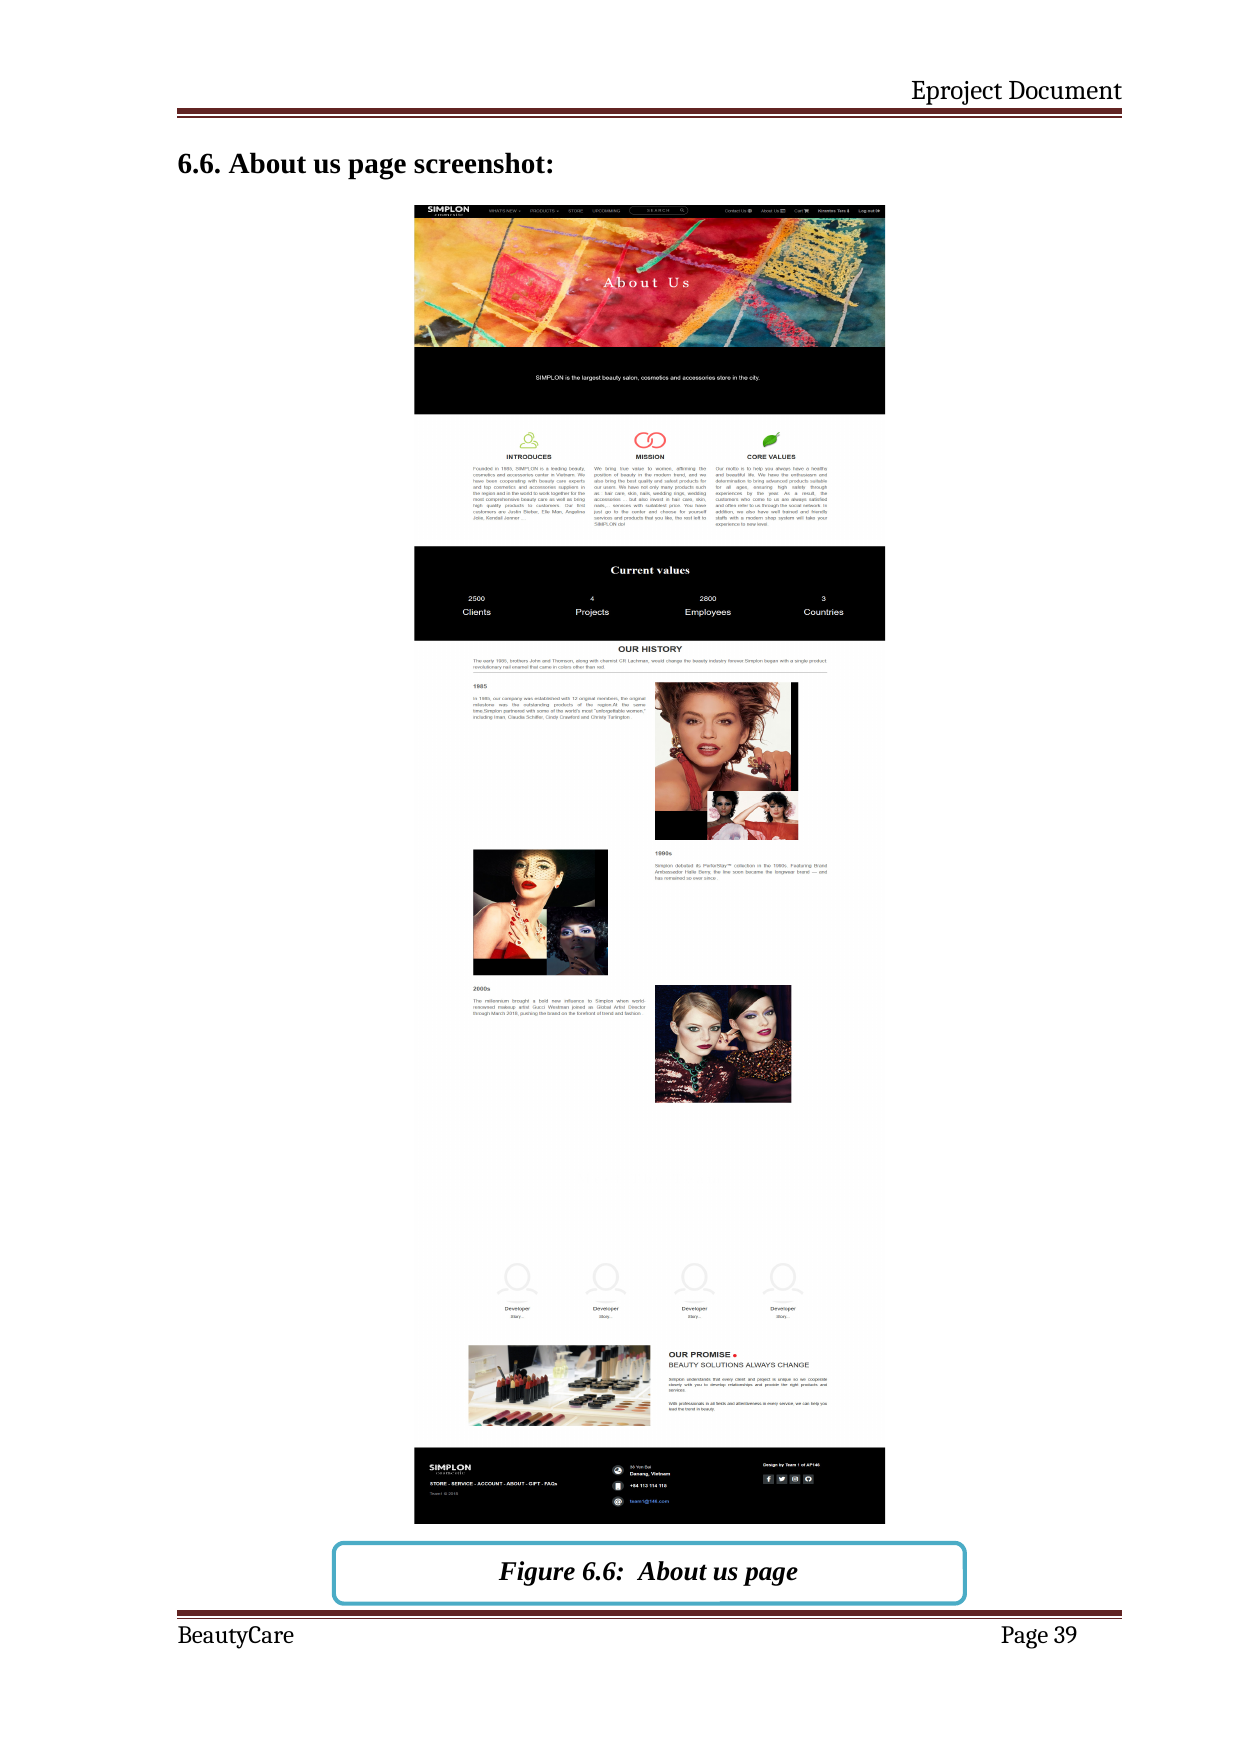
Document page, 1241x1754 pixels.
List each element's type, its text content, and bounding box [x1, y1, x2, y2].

picture [414, 205, 886, 1524]
subtitle 6.6. About us page screenshot: [177, 146, 1122, 180]
